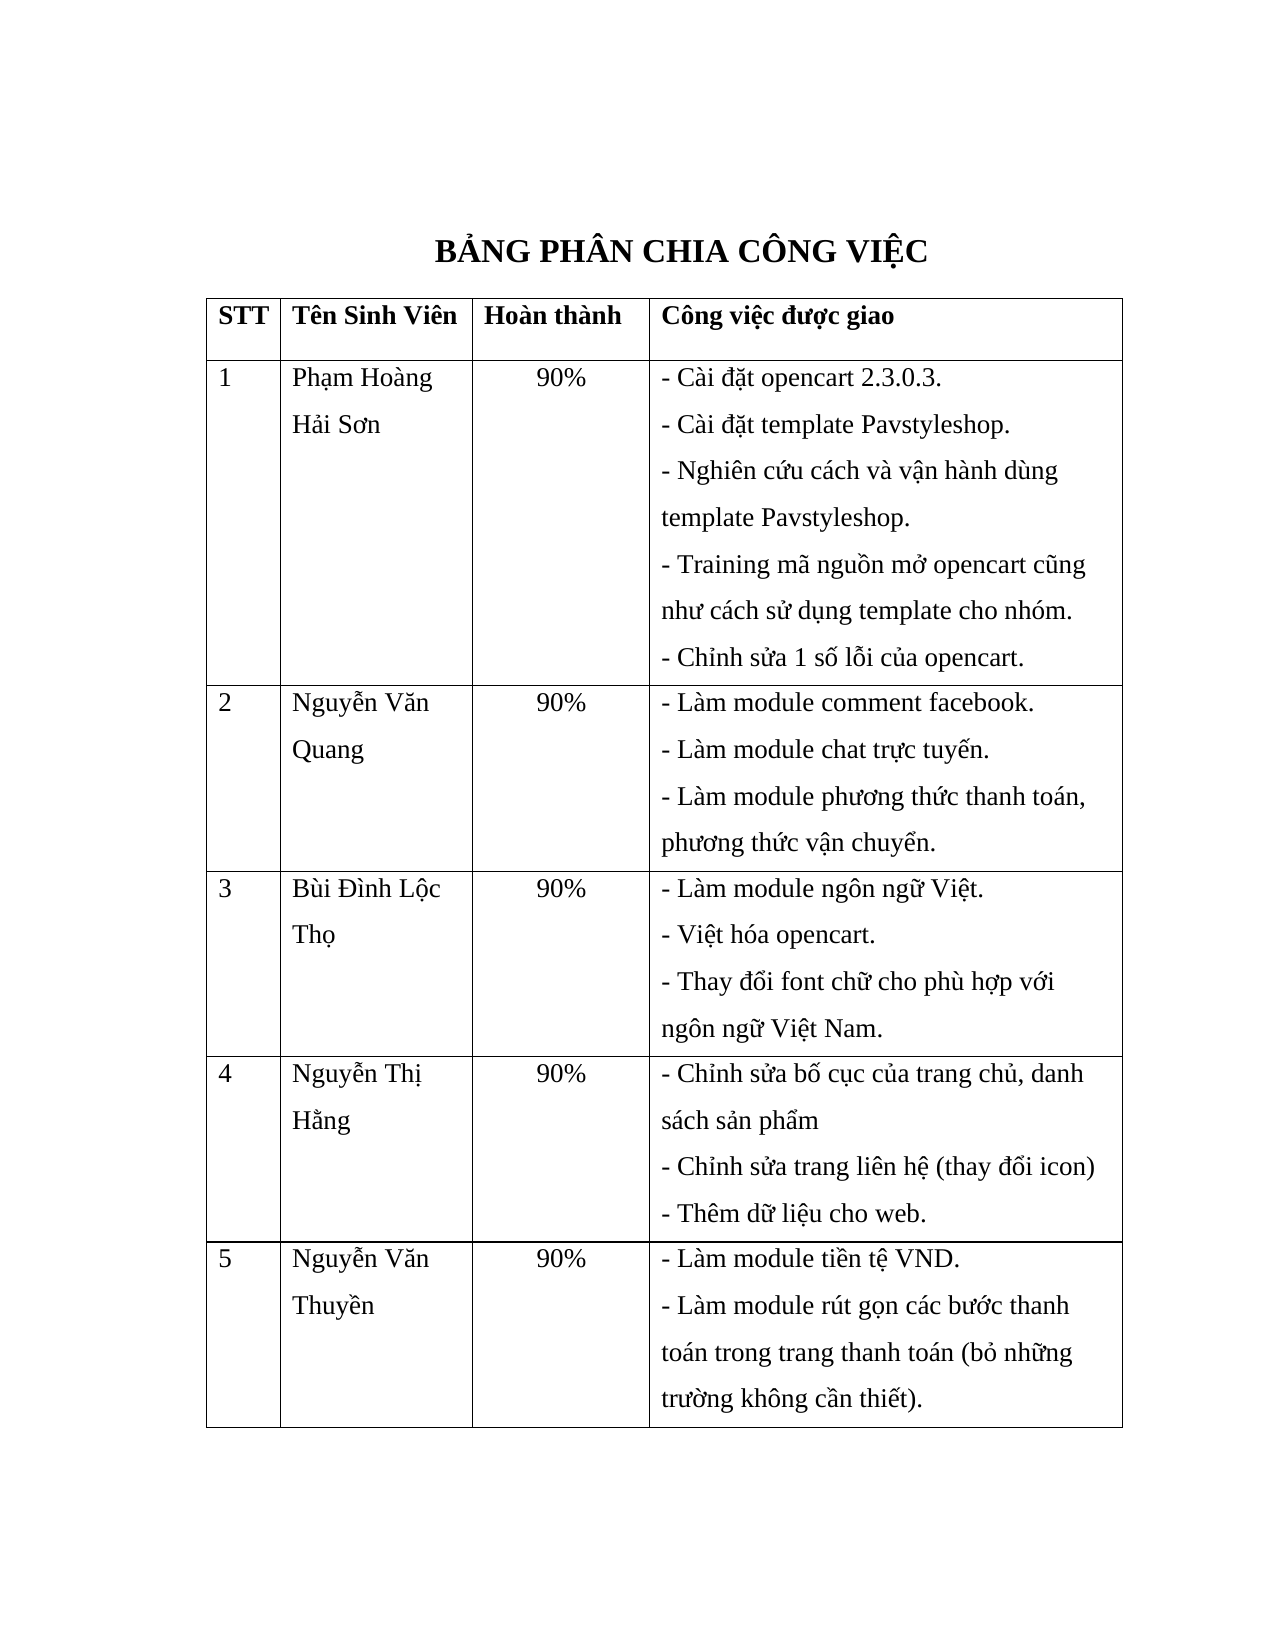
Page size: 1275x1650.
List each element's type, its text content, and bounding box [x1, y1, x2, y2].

table_cell Nguyễn Thị Hằng [281, 1057, 472, 1241]
table_cell Phạm Hoàng Hải Sơn [281, 361, 472, 685]
table_header Công việc được giao [650, 299, 1122, 360]
table_cell 90% [473, 872, 649, 1056]
table_cell Bùi Đình Lộc Thọ [281, 872, 472, 1056]
table_cell 90% [473, 1057, 649, 1241]
subtitle BẢNG PHÂN CHIA CÔNG VIỆC [207, 232, 1157, 270]
table_header Hoàn thành [473, 299, 649, 360]
table_cell - Làm module tiền tệ VND. - Làm module rút gọn các bước thanh toán trong trang thanh toán (bỏ những trường không cần thiết). [650, 1243, 1122, 1427]
table_cell 5 [207, 1243, 280, 1427]
table_cell 90% [473, 361, 649, 685]
table_cell 90% [473, 686, 649, 871]
table_cell 90% [473, 1243, 649, 1427]
table_header Tên Sinh Viên [281, 299, 472, 360]
table_cell 4 [207, 1057, 280, 1241]
table_cell 2 [207, 686, 280, 871]
table_cell - Làm module ngôn ngữ Việt. - Việt hóa opencart. - Thay đổi font chữ cho phù hợp với ngôn ngữ Việt Nam. [650, 872, 1122, 1056]
table_cell - Chỉnh sửa bố cục của trang chủ, danh sách sản phẩm - Chỉnh sửa trang liên hệ (thay đổi icon) - Thêm dữ liệu cho web. [650, 1057, 1122, 1241]
table_cell Nguyễn Văn Thuyền [281, 1243, 472, 1427]
table_cell 3 [207, 872, 280, 1056]
table_cell - Làm module comment facebook. - Làm module chat trực tuyến. - Làm module phương thức thanh toán, phương thức vận chuyển. [650, 686, 1122, 871]
table_header STT [207, 299, 280, 360]
table_cell 1 [207, 361, 280, 685]
table_cell Nguyễn Văn Quang [281, 686, 472, 871]
table_cell - Cài đặt opencart 2.3.0.3. - Cài đặt template Pavstyleshop. - Nghiên cứu cách và vận hành dùng template Pavstyleshop. - Training mã nguồn mở opencart cũng như cách sử dụng template cho nhóm. - Chỉnh sửa 1 số lỗi của opencart. [650, 361, 1122, 685]
